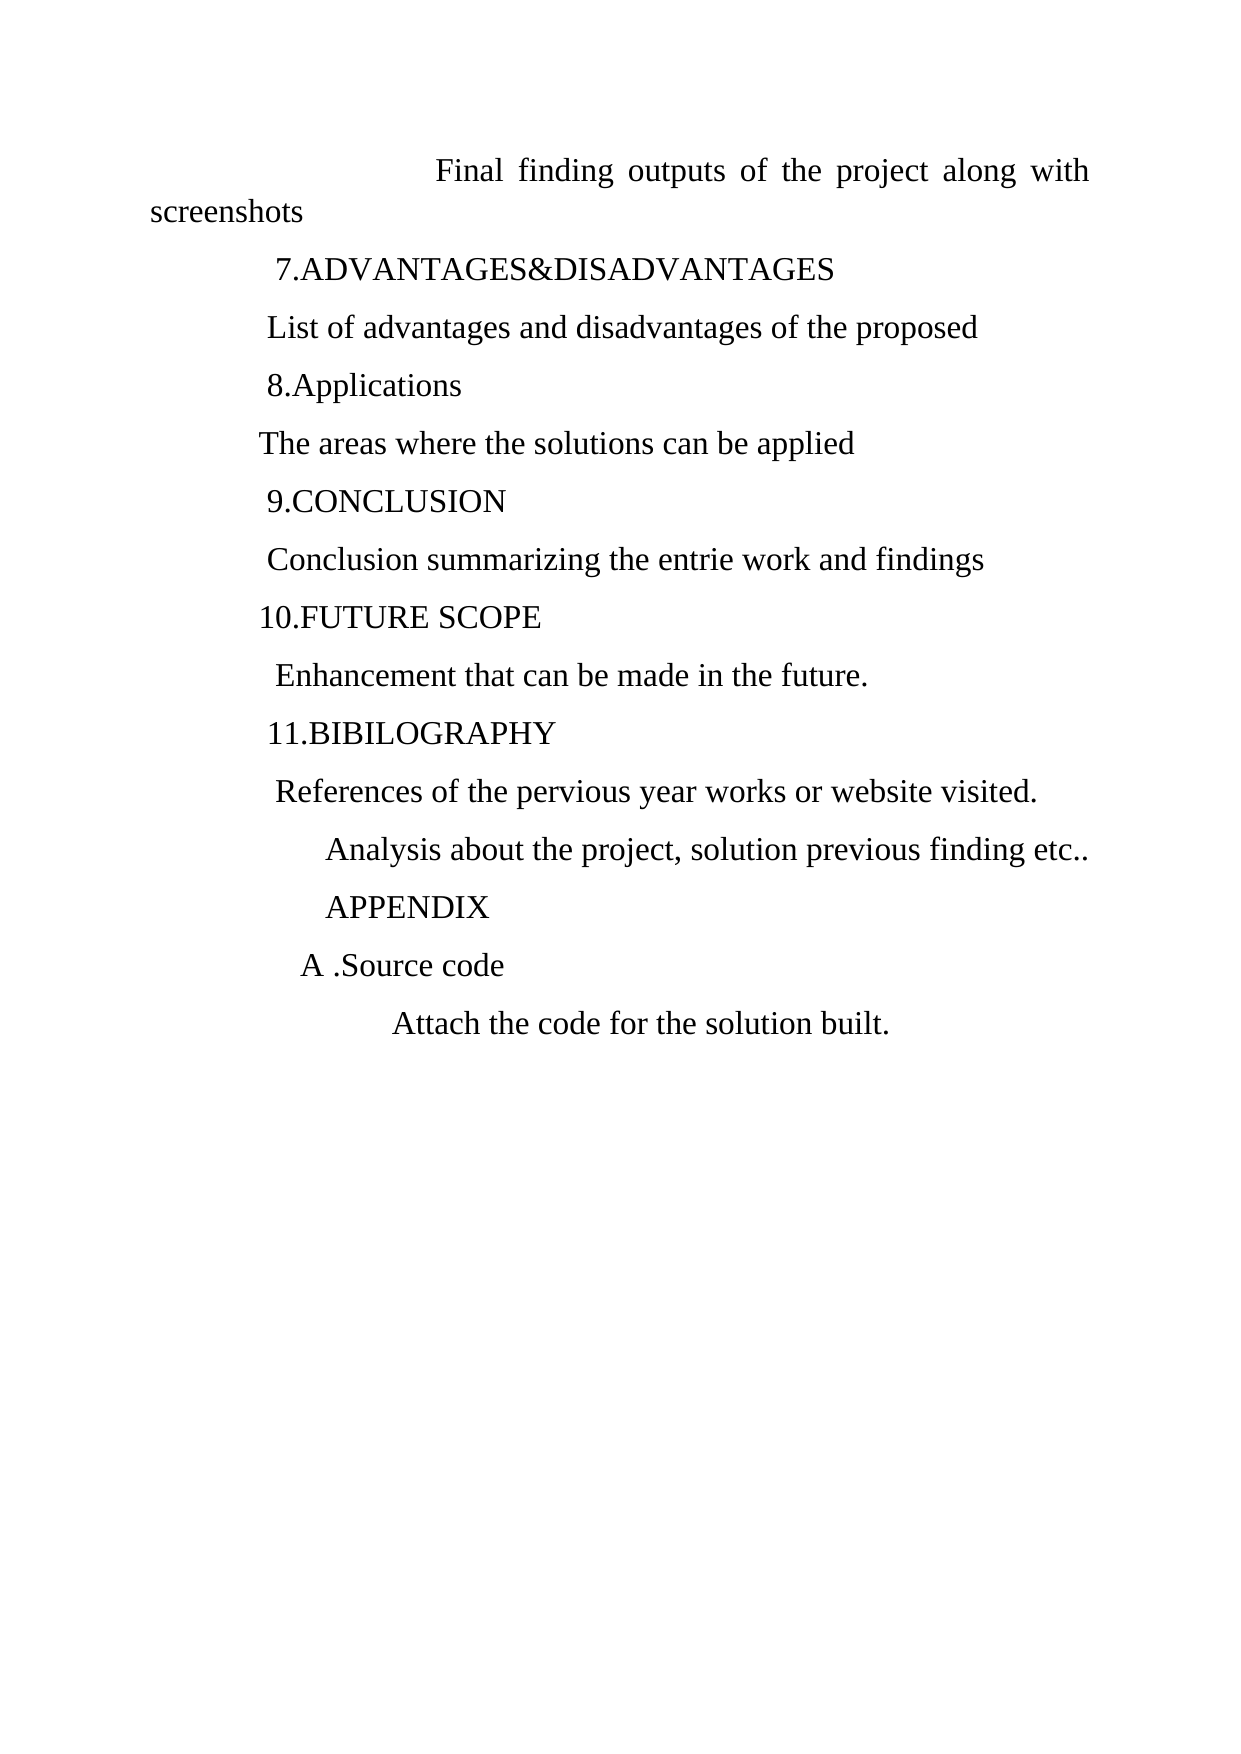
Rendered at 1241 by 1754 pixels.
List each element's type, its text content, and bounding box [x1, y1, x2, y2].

text Conclusion summarizing the entrie work and findings [150, 539, 1090, 578]
text A .Source code [150, 946, 1090, 984]
text The areas where the solutions can be applied [150, 423, 1090, 462]
text Attach the code for the solution built. [150, 1004, 1090, 1042]
text 11.BIBILOGRAPHY [150, 713, 1090, 752]
text 9.CONCLUSION [150, 481, 1090, 520]
text References of the pervious year works or website visited. [150, 772, 1090, 810]
text Analysis about the project, solution previous finding etc.. [150, 829, 1090, 868]
text List of advantages and disadvantages of the proposed [150, 307, 1090, 346]
text 7.ADVANTAGES&DISADVANTAGES [150, 249, 1090, 288]
text Enhancement that can be made in the future. [150, 656, 1090, 694]
text APPENDIX [150, 888, 1090, 926]
text Final finding outputs of the project along with screenshots [150, 150, 1090, 230]
text 8.Applications [150, 365, 1090, 404]
text 10.FUTURE SCOPE [150, 597, 1090, 636]
